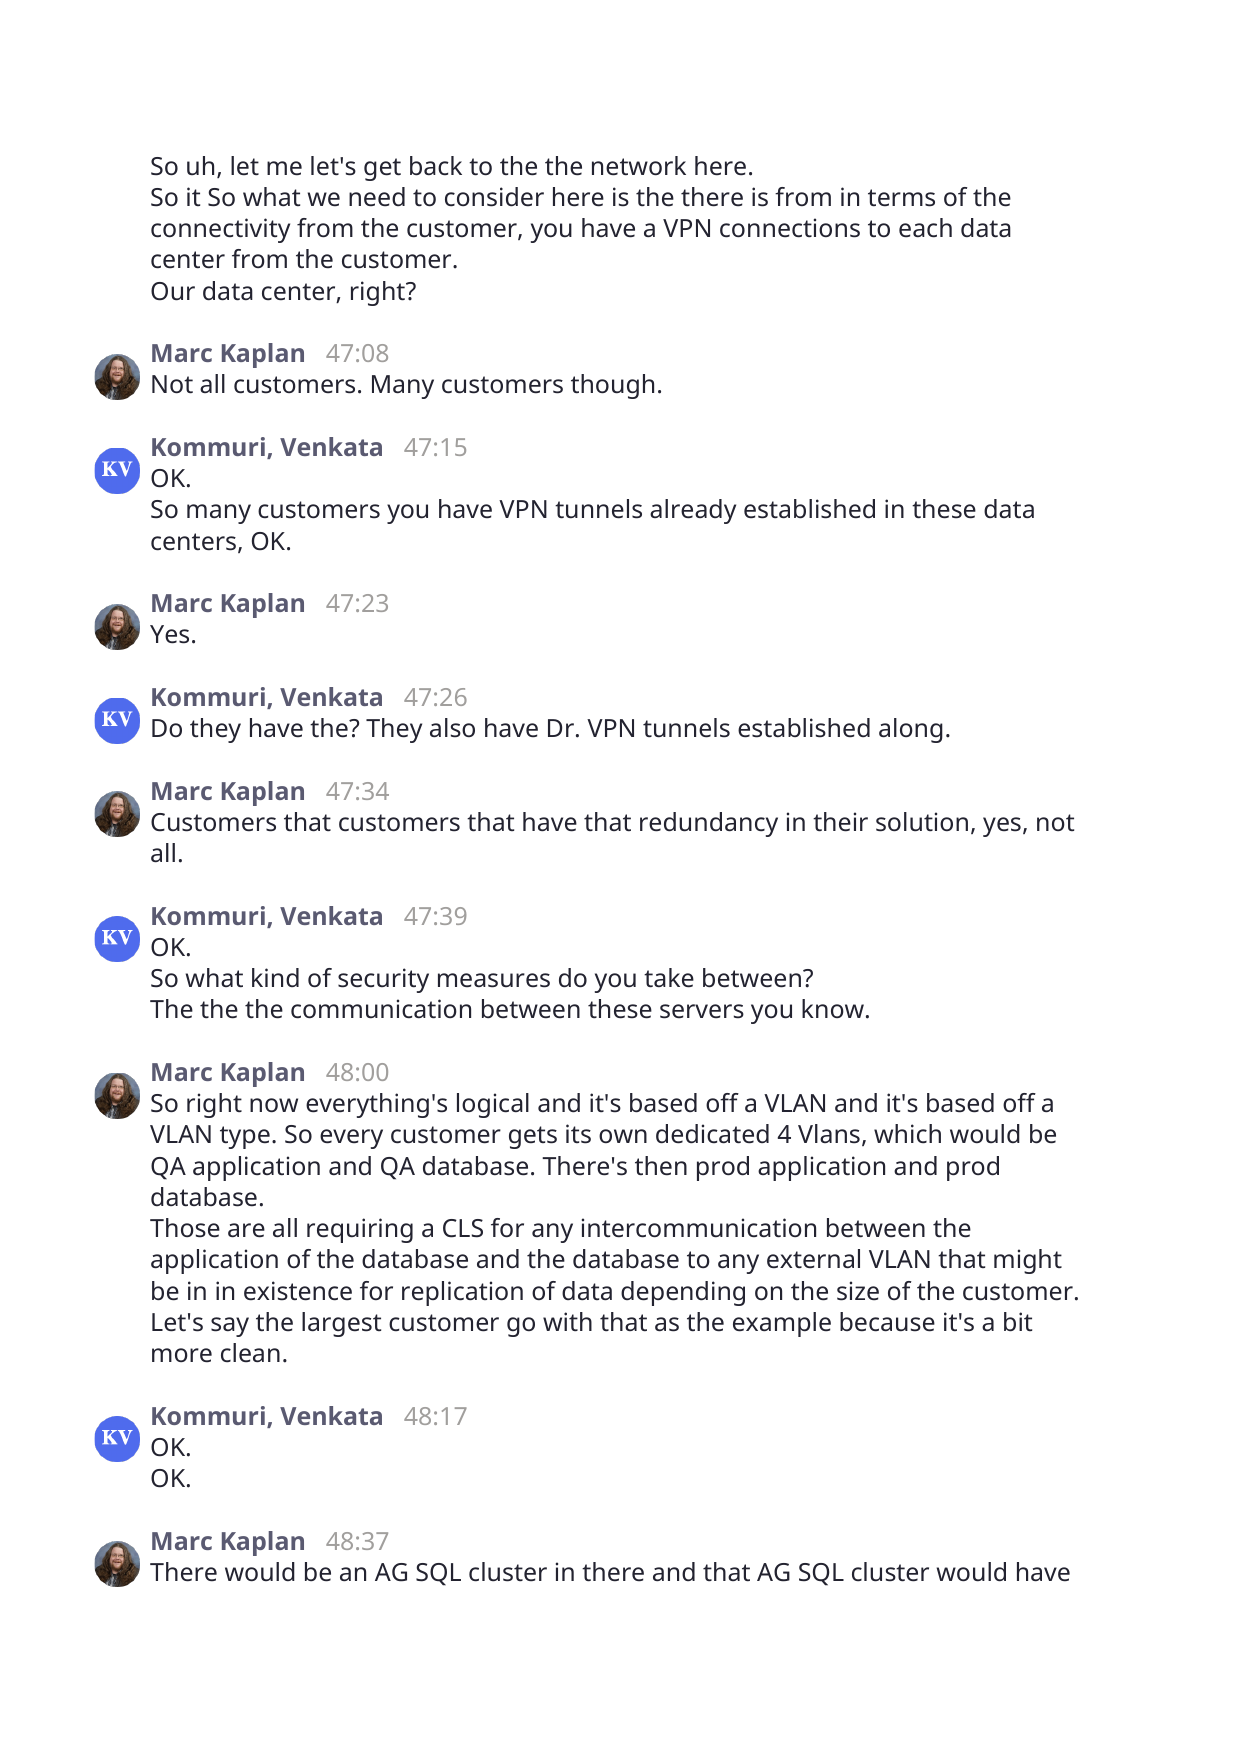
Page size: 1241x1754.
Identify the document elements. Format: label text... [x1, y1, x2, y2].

picture [94, 698, 140, 744]
picture [94, 1416, 140, 1462]
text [150, 1494, 1090, 1587]
picture [94, 791, 140, 837]
picture [94, 354, 140, 400]
text Marc Kaplan 47:34 Customers that customers that have that redundancy in their solution, yes, not all. [150, 744, 1090, 869]
text Kommuri, Venkata 48:17 OK. OK. [150, 1369, 1090, 1494]
picture [94, 1541, 140, 1587]
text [150, 150, 1090, 306]
text Marc Kaplan 47:23 Yes. [150, 556, 1090, 650]
picture [94, 916, 140, 962]
text Kommuri, Venkata 47:26 Do they have the? They also have Dr. VPN tunnels established along. [150, 650, 1090, 744]
picture [94, 1073, 140, 1119]
text Marc Kaplan 48:00 So right now everything's logical and it's based off a VLAN and it's based off a VLAN type. So every customer gets its own dedicated 4 Vlans, which would be QA application and QA database. There's then prod application and prod database. Those are all requiring a CLS for any intercommunication between the application of the database and the database to any external VLAN that might be in in existence for replication of data depending on the size of the customer. Let's say the largest customer go with that as the example because it's a bit more clean. [150, 1025, 1090, 1369]
text Marc Kaplan 47:08 Not all customers. Many customers though. [150, 306, 1090, 400]
picture [94, 604, 140, 650]
text Kommuri, Venkata 47:39 OK. So what kind of security measures do you take between? The the the communication between these servers you know. [150, 869, 1090, 1025]
text Kommuri, Venkata 47:15 OK. So many customers you have VPN tunnels already established in these data centers, OK. [150, 400, 1090, 556]
picture [94, 448, 140, 494]
